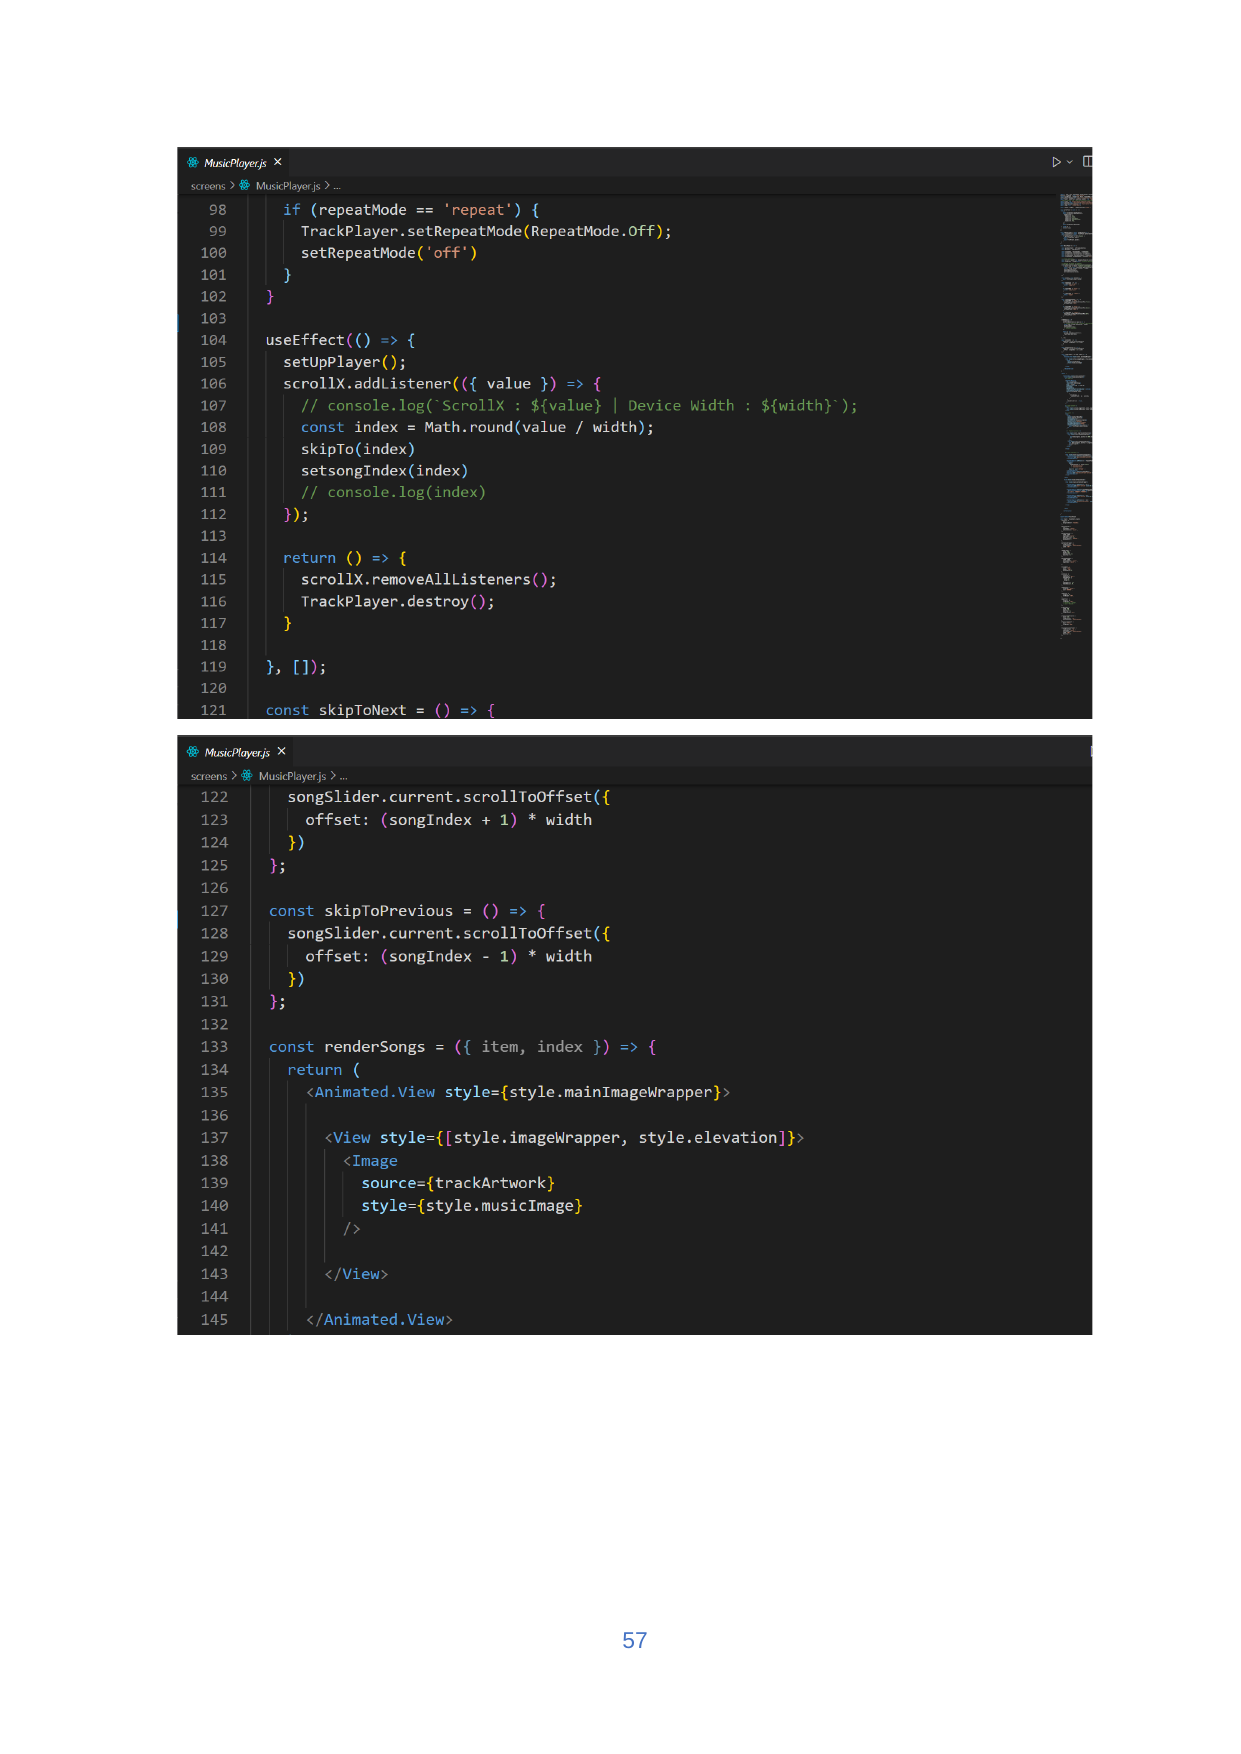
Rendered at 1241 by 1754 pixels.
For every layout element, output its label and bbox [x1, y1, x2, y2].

picture [177, 147, 1093, 719]
picture [177, 735, 1093, 1335]
